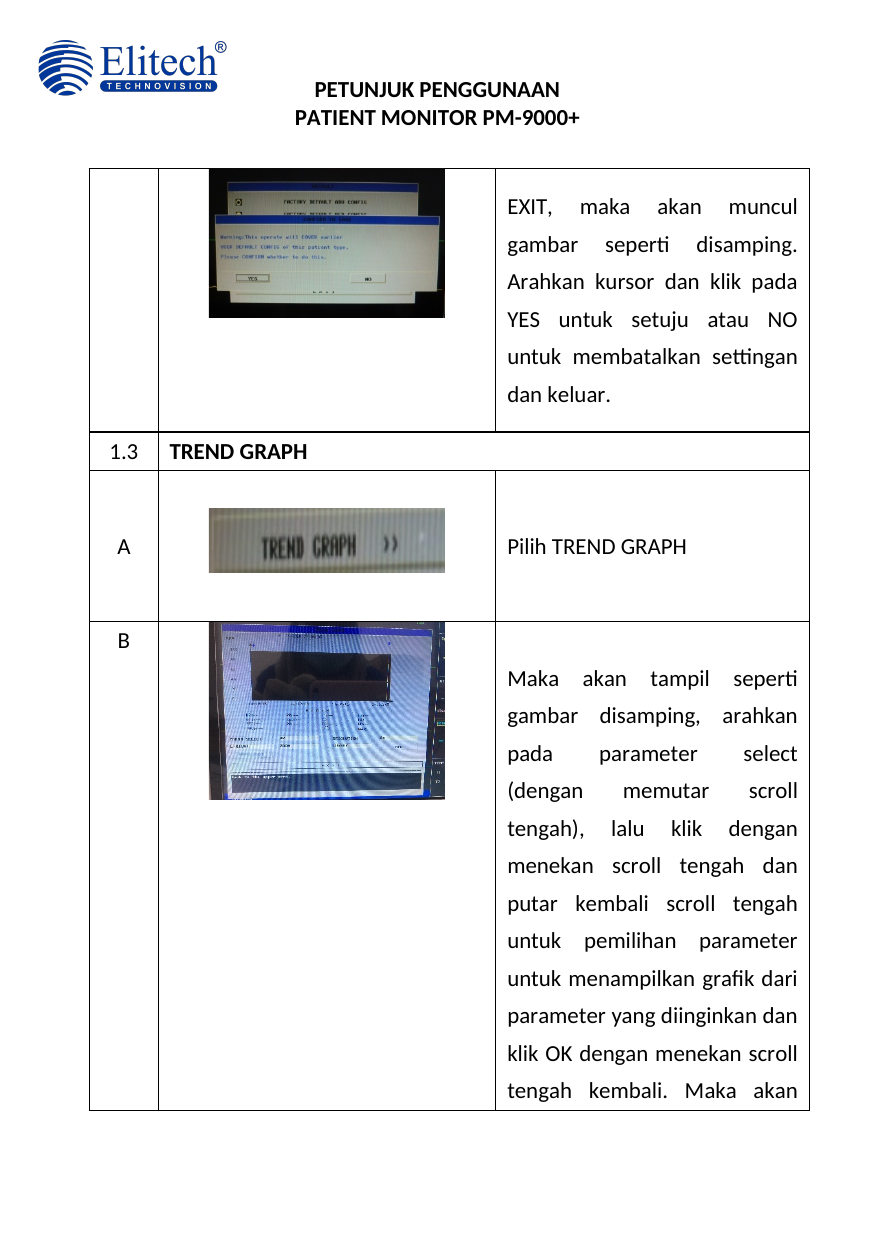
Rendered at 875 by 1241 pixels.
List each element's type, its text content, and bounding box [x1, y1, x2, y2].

picture [208, 508, 445, 573]
picture [208, 622, 445, 800]
picture [38, 40, 228, 115]
table_cell 1.3 [90, 433, 158, 470]
table_cell [159, 169, 495, 431]
table_cell B [90, 622, 158, 1109]
table_cell [159, 471, 495, 621]
picture [208, 168, 445, 318]
table_cell TREND GRAPH [159, 433, 809, 470]
table_cell [159, 622, 495, 1109]
table_cell Pilih TREND GRAPH [496, 471, 809, 621]
table_cell C [90, 169, 158, 431]
table_cell A [90, 471, 158, 621]
